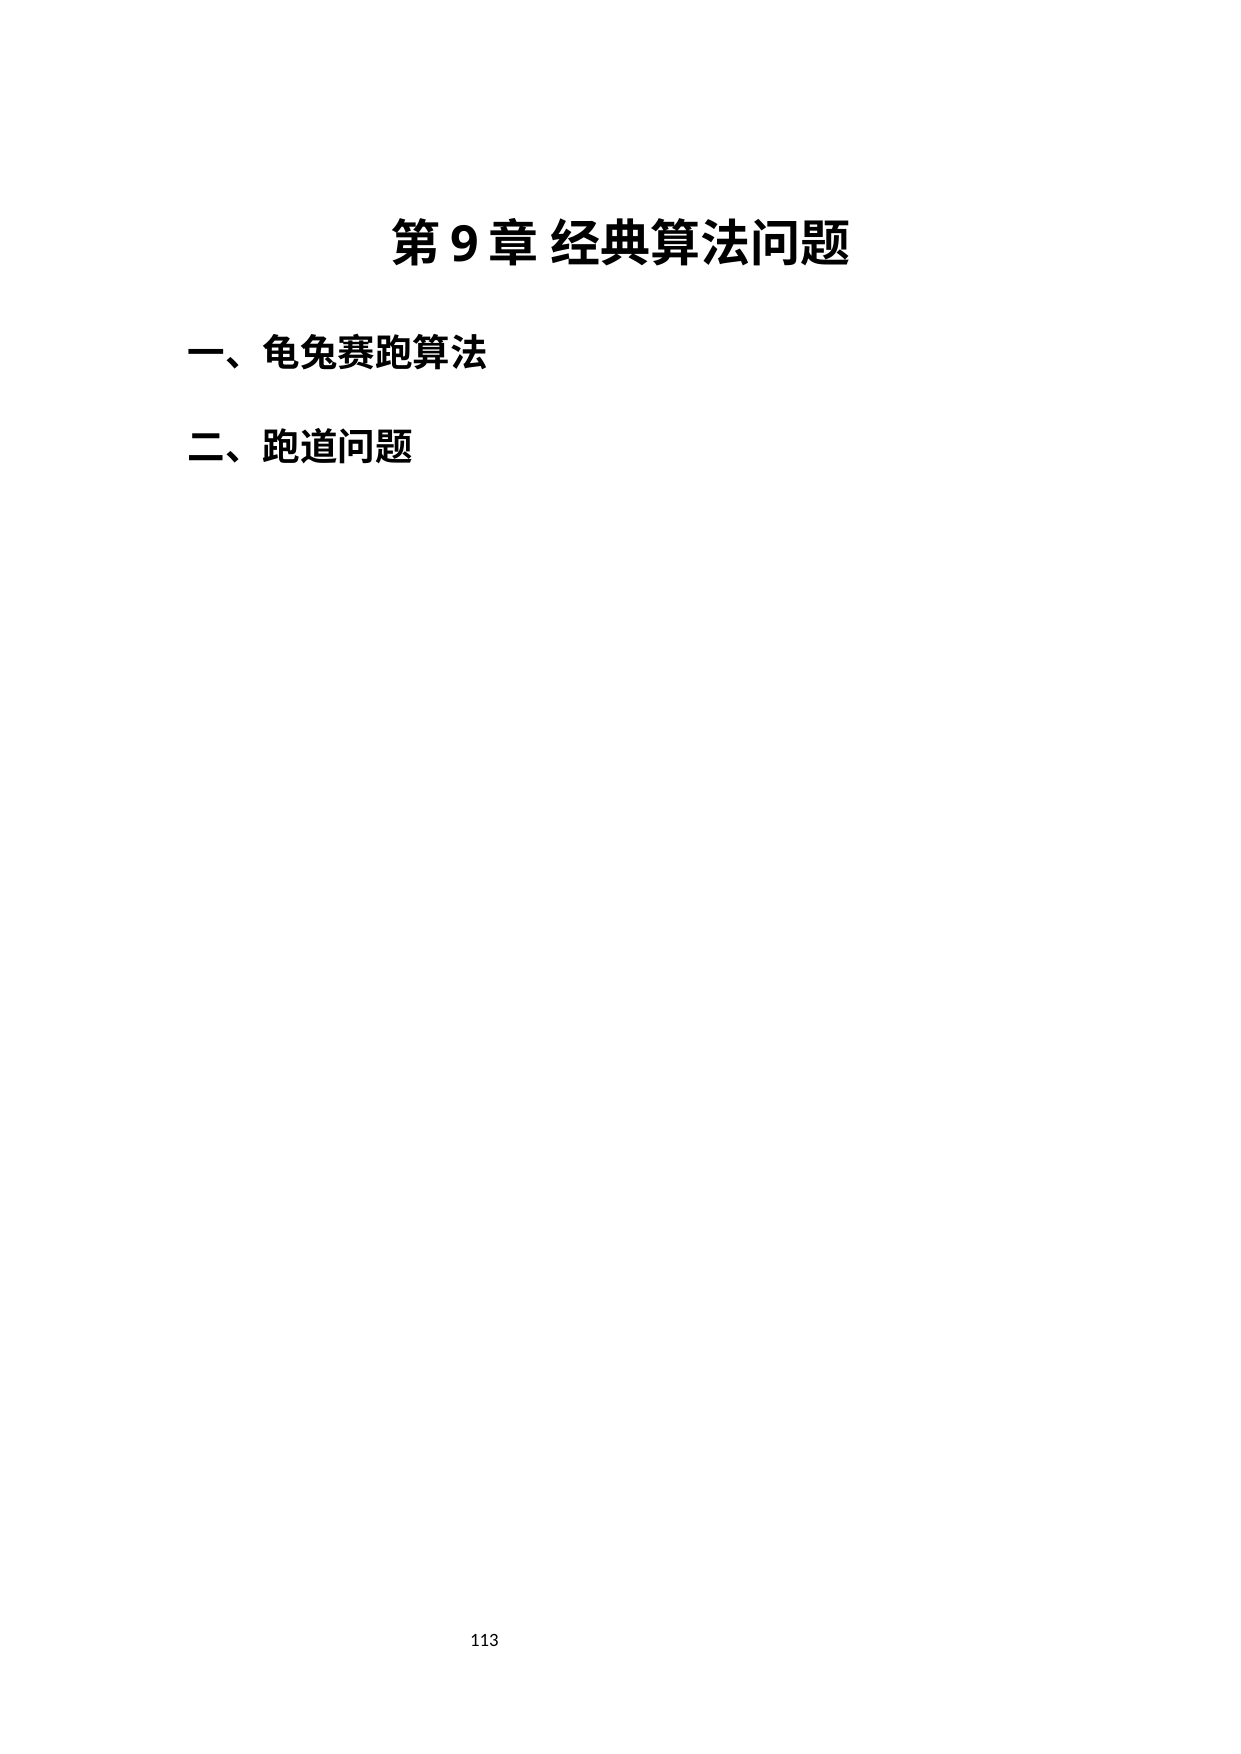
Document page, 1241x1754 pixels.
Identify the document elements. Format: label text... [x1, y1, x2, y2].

subtitle 二、跑道问题 [187, 412, 1053, 477]
subtitle 第9章 经典算法问题 [187, 191, 1053, 289]
subtitle 一、龟兔赛跑算法 [187, 318, 1053, 383]
